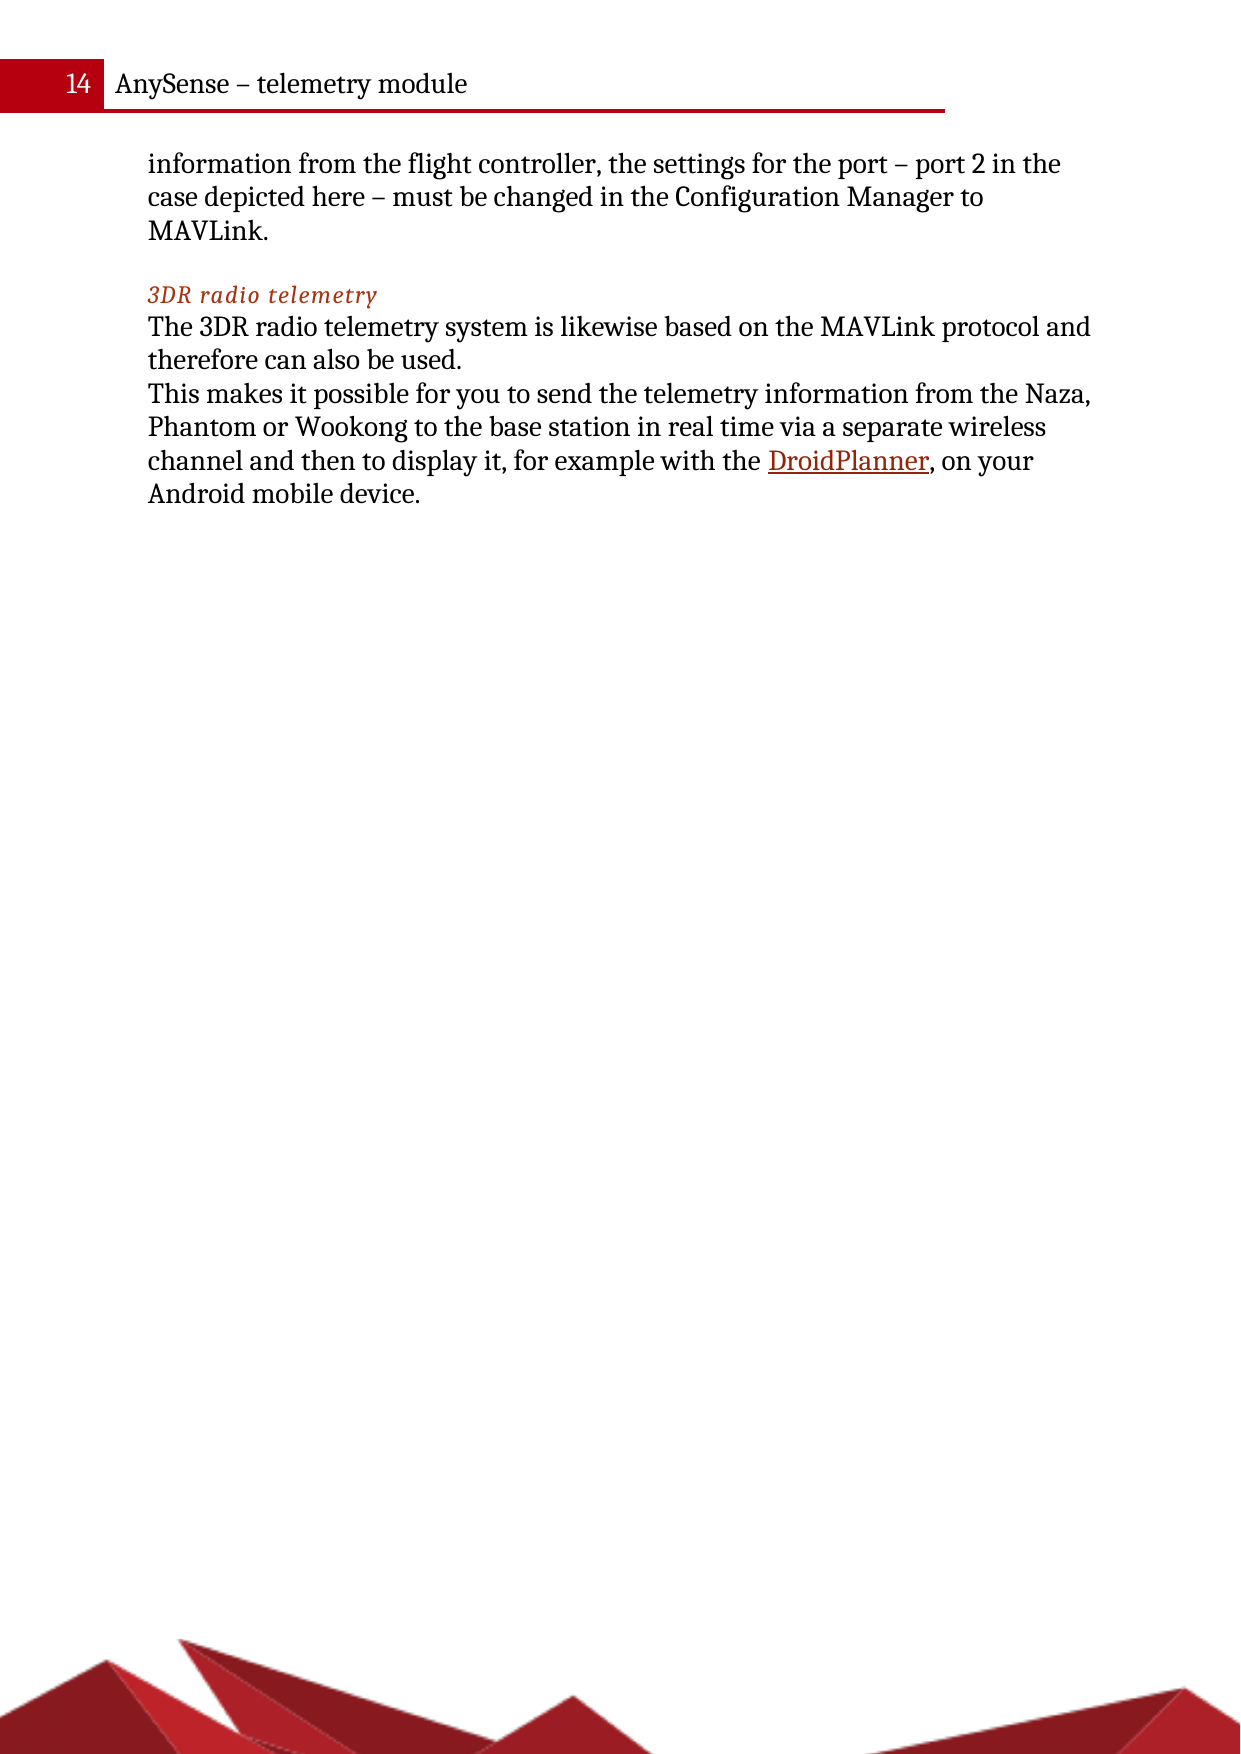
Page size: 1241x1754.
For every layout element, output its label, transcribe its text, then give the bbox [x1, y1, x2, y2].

subtitle 3DR radio telemetry [148, 281, 1093, 310]
text The 3DR radio telemetry system is likewise based on the MAVLink protocol and therefore can also be used. [148, 310, 1093, 377]
text This makes it possible for you to send the telemetry information from the Naza, Phantom or Wookong to the base station in real time via a separate wireless channel and then to display it, for example with the DroidPlanner, on your Android mobile device. [148, 377, 1093, 511]
picture [0, 1640, 1241, 1754]
